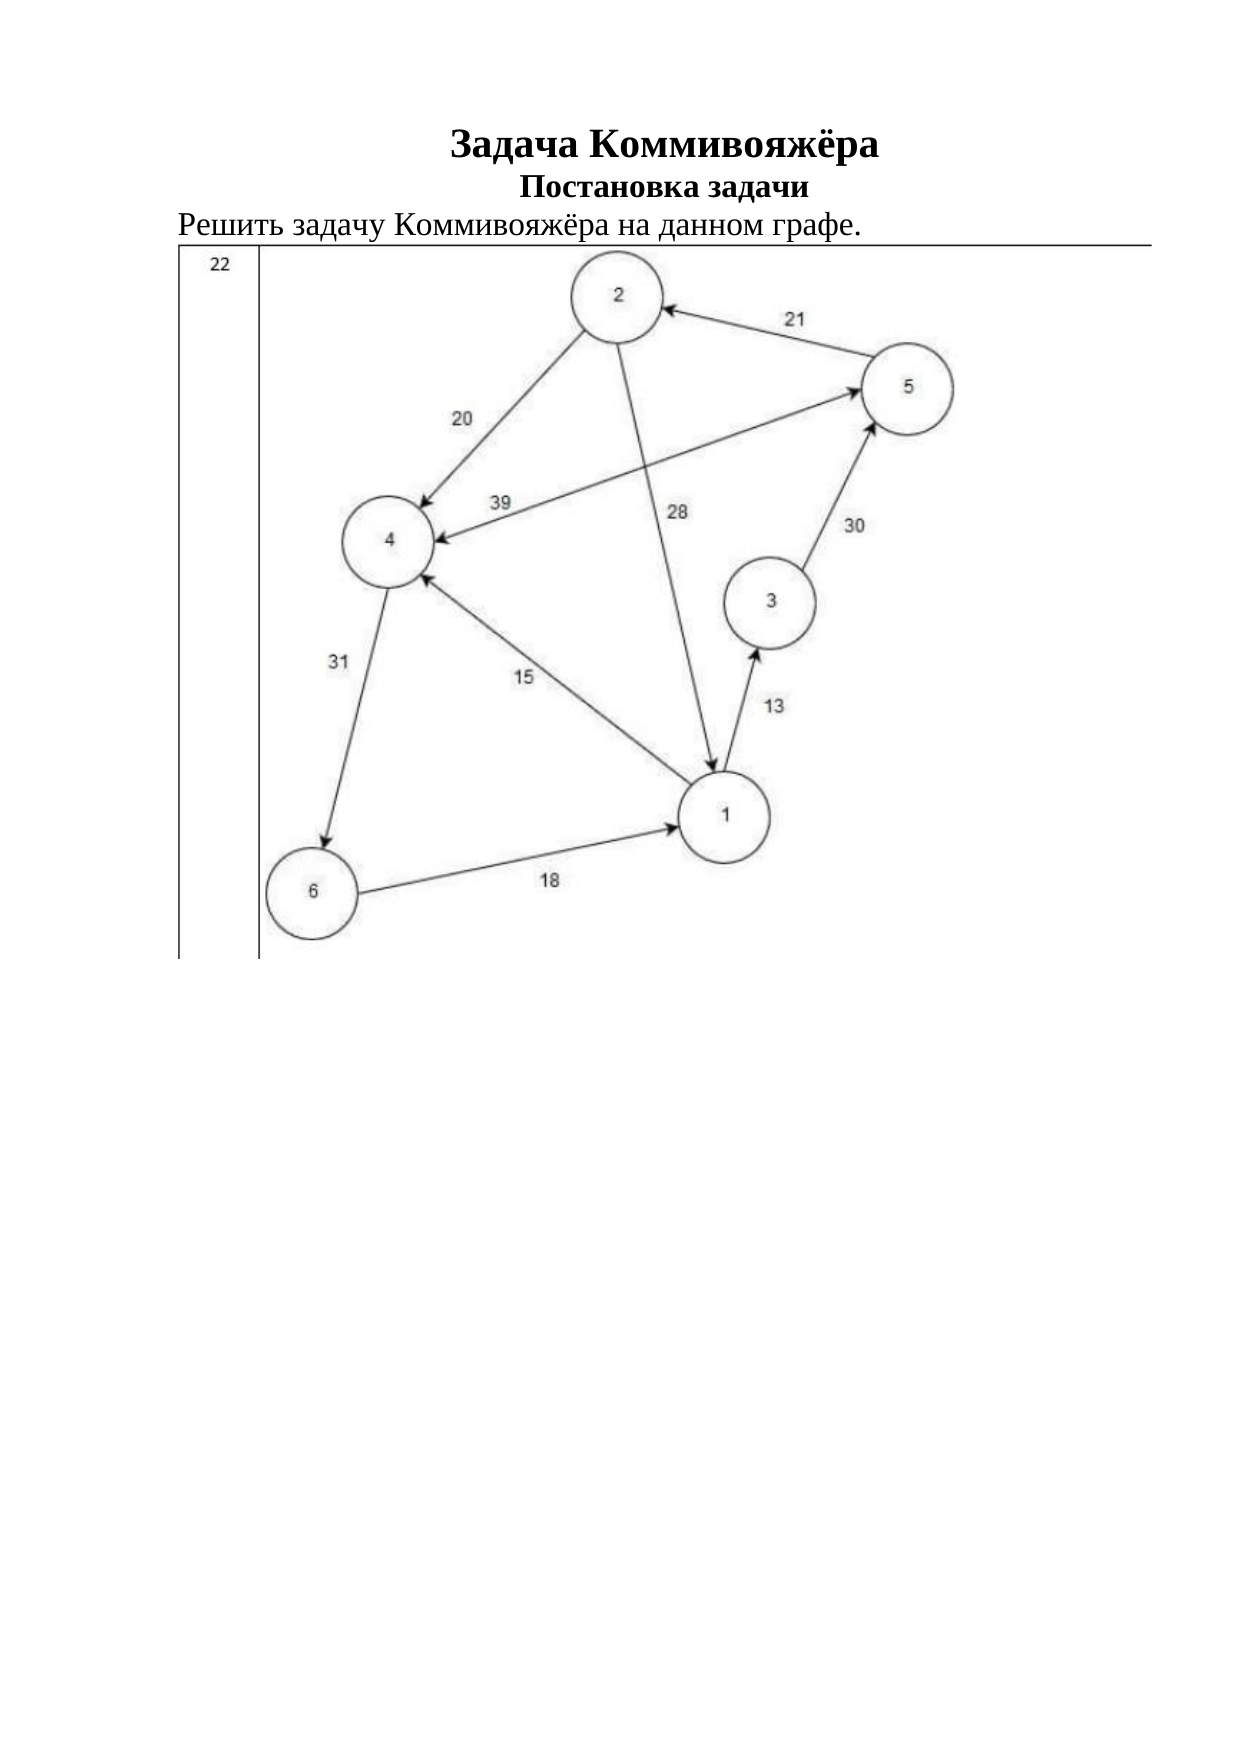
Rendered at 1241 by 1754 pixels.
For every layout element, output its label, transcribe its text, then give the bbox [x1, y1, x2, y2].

list Постановка задачи [177, 166, 1152, 204]
list Задача Коммивояжёра [177, 118, 1152, 166]
list Решить задачу Коммивояжёра на данном графе. [177, 204, 1152, 242]
picture [177, 242, 1152, 959]
